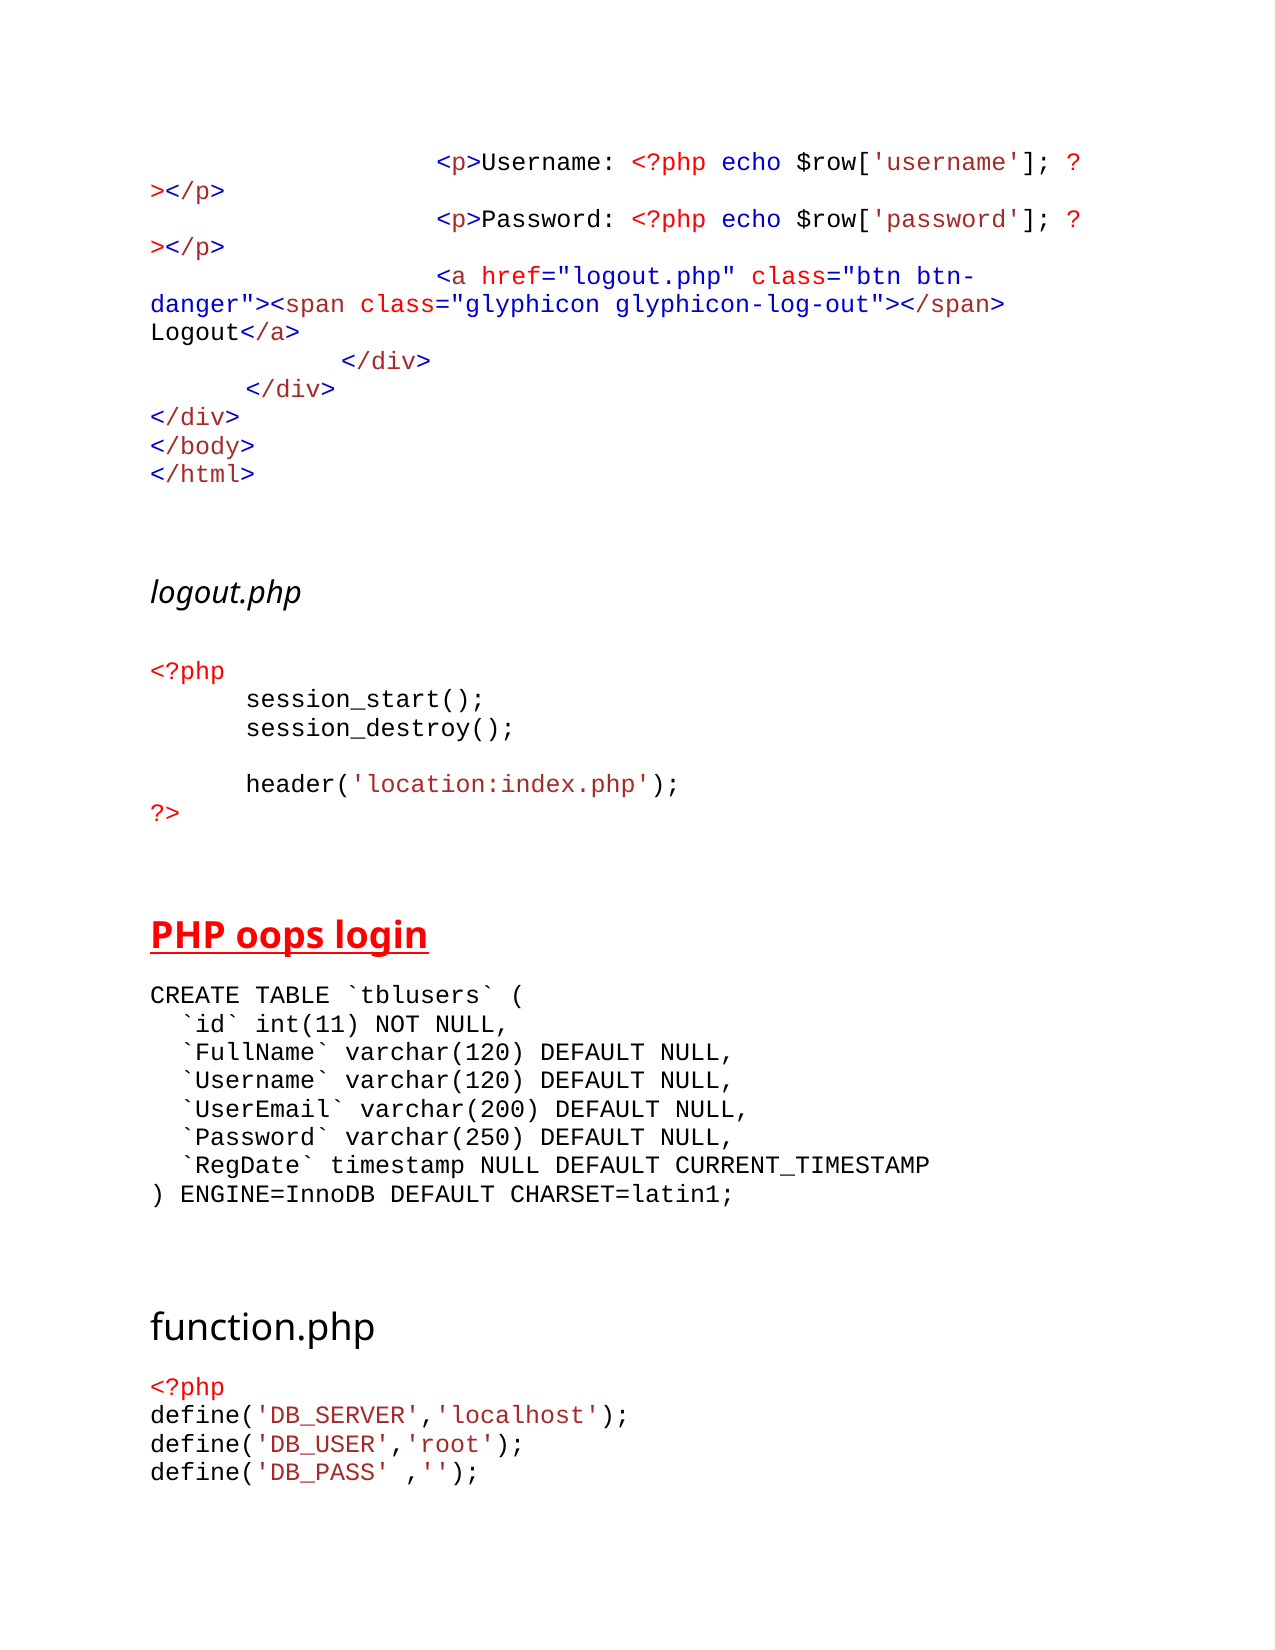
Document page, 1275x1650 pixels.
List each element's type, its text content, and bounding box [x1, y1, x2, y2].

text </div> [150, 377, 1125, 405]
text <p>Username: <?php echo $row['username']; ?></p> [150, 150, 1125, 207]
text define('DB_SERVER','localhost'); [150, 1403, 1125, 1431]
text ) ENGINE=InnoDB DEFAULT CHARSET=latin1; [150, 1181, 1125, 1209]
text `UserEmail` varchar(200) DEFAULT NULL, [150, 1096, 1125, 1124]
text session_destroy(); [150, 715, 1125, 743]
text </div> [150, 348, 1125, 377]
text `id` int(11) NOT NULL, [150, 1011, 1125, 1039]
text </body> [150, 433, 1125, 462]
subtitle PHP oops login [150, 909, 1125, 960]
text <?php [150, 658, 1125, 687]
text `Password` varchar(250) DEFAULT NULL, [150, 1124, 1125, 1153]
text define('DB_USER','root'); [150, 1431, 1125, 1460]
subtitle function.php [150, 1301, 1125, 1352]
text define('DB_PASS' ,''); [150, 1460, 1125, 1488]
text <p>Password: <?php echo $row['password']; ?></p> [150, 207, 1125, 263]
text </html> [150, 462, 1125, 490]
text </div> [150, 405, 1125, 433]
subtitle logout.php [150, 570, 1125, 613]
text header('location:index.php'); [150, 772, 1125, 800]
text ?> [150, 800, 1125, 828]
text `RegDate` timestamp NULL DEFAULT CURRENT_TIMESTAMP [150, 1153, 1125, 1181]
text <a href="logout.php" class="btn btn-danger"><span class="glyphicon glyphicon-log-out"></span> Logout</a> [150, 263, 1125, 348]
text `Username` varchar(120) DEFAULT NULL, [150, 1068, 1125, 1096]
text `FullName` varchar(120) DEFAULT NULL, [150, 1039, 1125, 1068]
text session_start(); [150, 687, 1125, 715]
text CREATE TABLE `tblusers` ( [150, 983, 1125, 1011]
text <?php [150, 1375, 1125, 1403]
